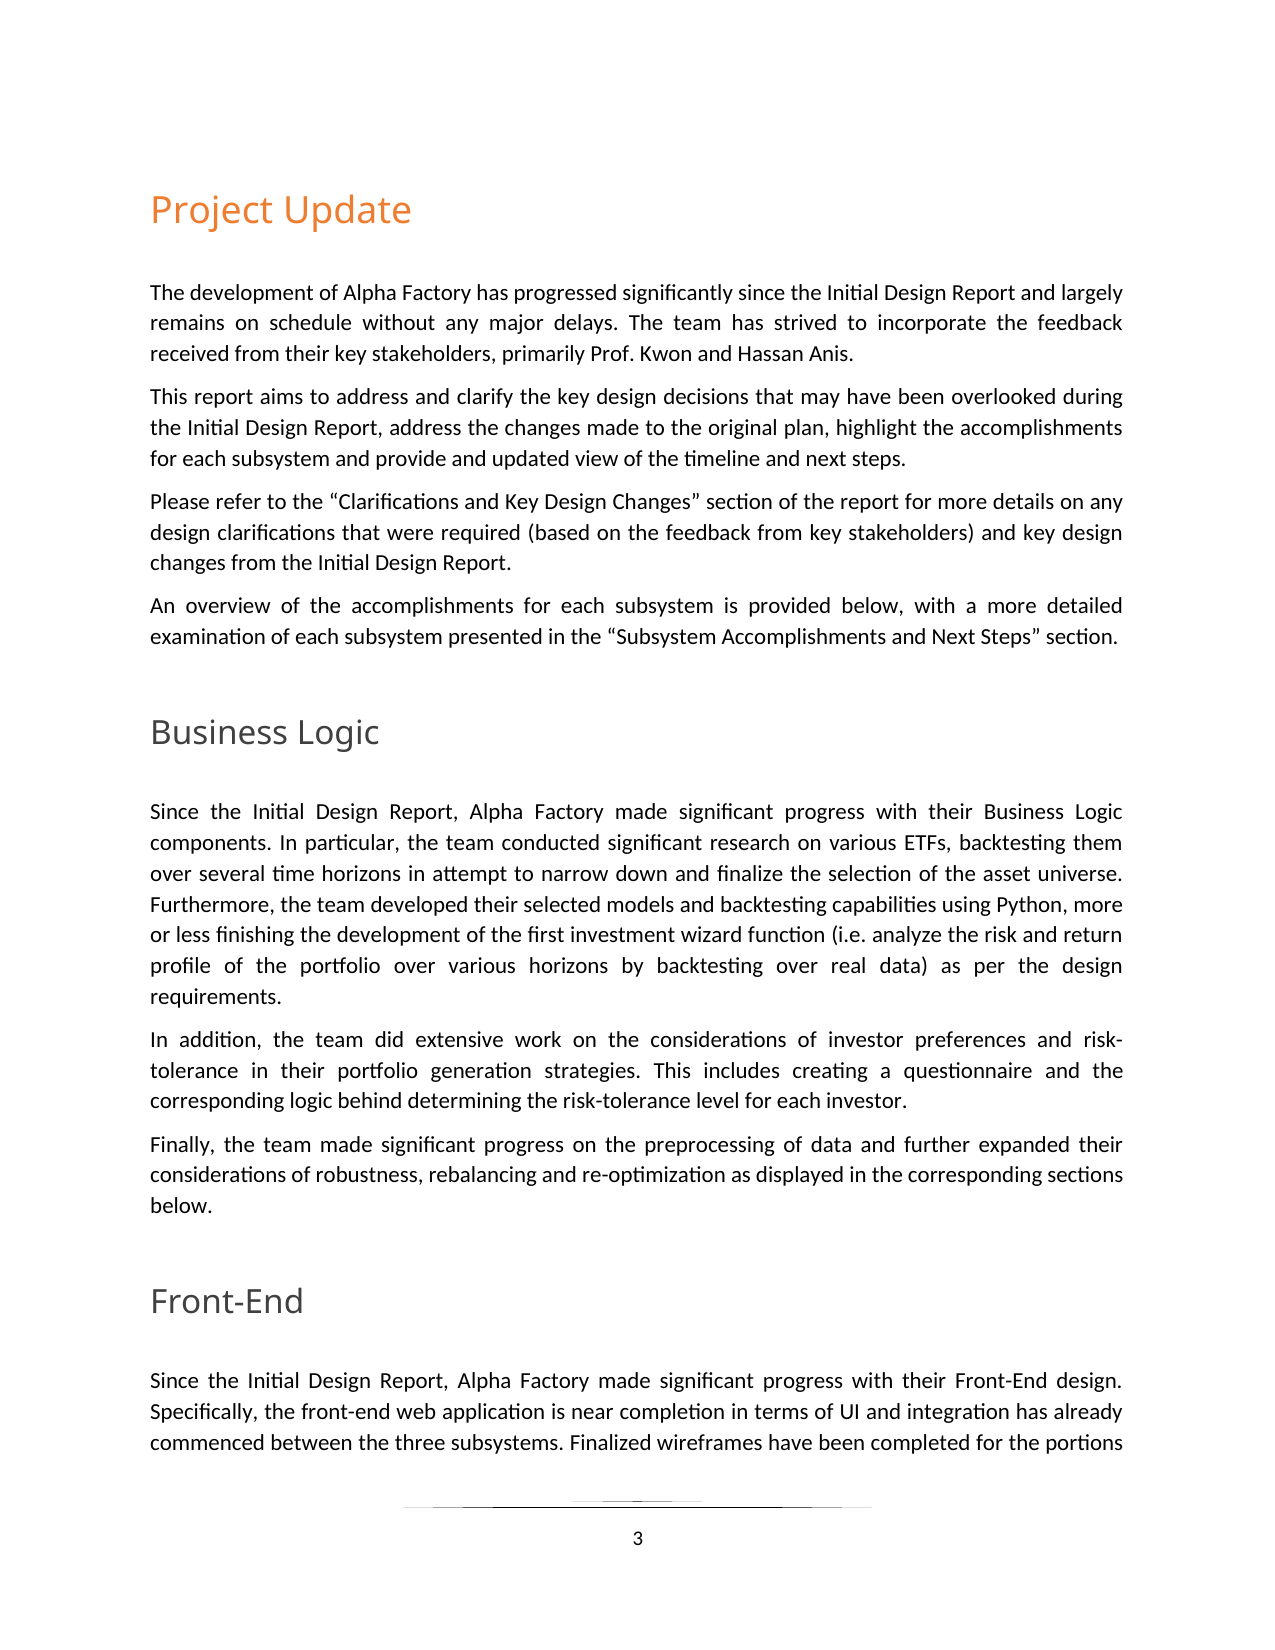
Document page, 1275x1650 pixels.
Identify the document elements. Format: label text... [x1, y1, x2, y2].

text This report aims to address and clarify the key design decisions that may have been overlooked during the Initial Design Report, address the changes made to the original plan, highlight the accomplishments for each subsystem and provide and updated view of the timeline and next steps. [150, 382, 1125, 472]
text Since the Initial Design Report, Alpha Factory made significant progress with their Business Logic components. In particular, the team conducted significant research on various ETFs, backtesting them over several time horizons in attempt to narrow down and finalize the selection of the asset universe. Furthermore, the team developed their selected models and backtesting capabilities using Python, more or less finishing the development of the first investment wizard function (i.e. analyze the risk and return profile of the portfolio over various horizons by backtesting over real data) as per the design requirements. [150, 797, 1125, 1010]
text The development of Alpha Factory has progressed significantly since the Initial Design Report and largely remains on schedule without any major delays. The team has strived to incorporate the feedback received from their key stakeholders, primarily Prof. Kwon and Hassan Anis. [150, 278, 1125, 367]
text An overview of the accomplishments for each subsystem is provided below, with a more detailed examination of each subsystem presented in the “Subsystem Accomplishments and Next Steps” section. [150, 592, 1125, 650]
text Please refer to the “Clarifications and Key Design Changes” section of the report for more details on any design clarifications that were required (based on the feedback from key stakeholders) and key design changes from the Initial Design Report. [150, 487, 1125, 576]
subtitle Front-End [150, 1278, 1125, 1323]
subtitle Project Update [150, 183, 1125, 234]
text Finally, the team made significant progress on the preprocessing of data and further expanded their considerations of robustness, rebalancing and re-optimization as displayed in the corresponding sections below. [150, 1130, 1125, 1219]
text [150, 1366, 1125, 1456]
subtitle Business Logic [150, 709, 1125, 754]
text In addition, the team did extensive work on the considerations of investor preferences and risk-tolerance in their portfolio generation strategies. This includes creating a questionnaire and the corresponding logic behind determining the risk-tolerance level for each investor. [150, 1025, 1125, 1114]
